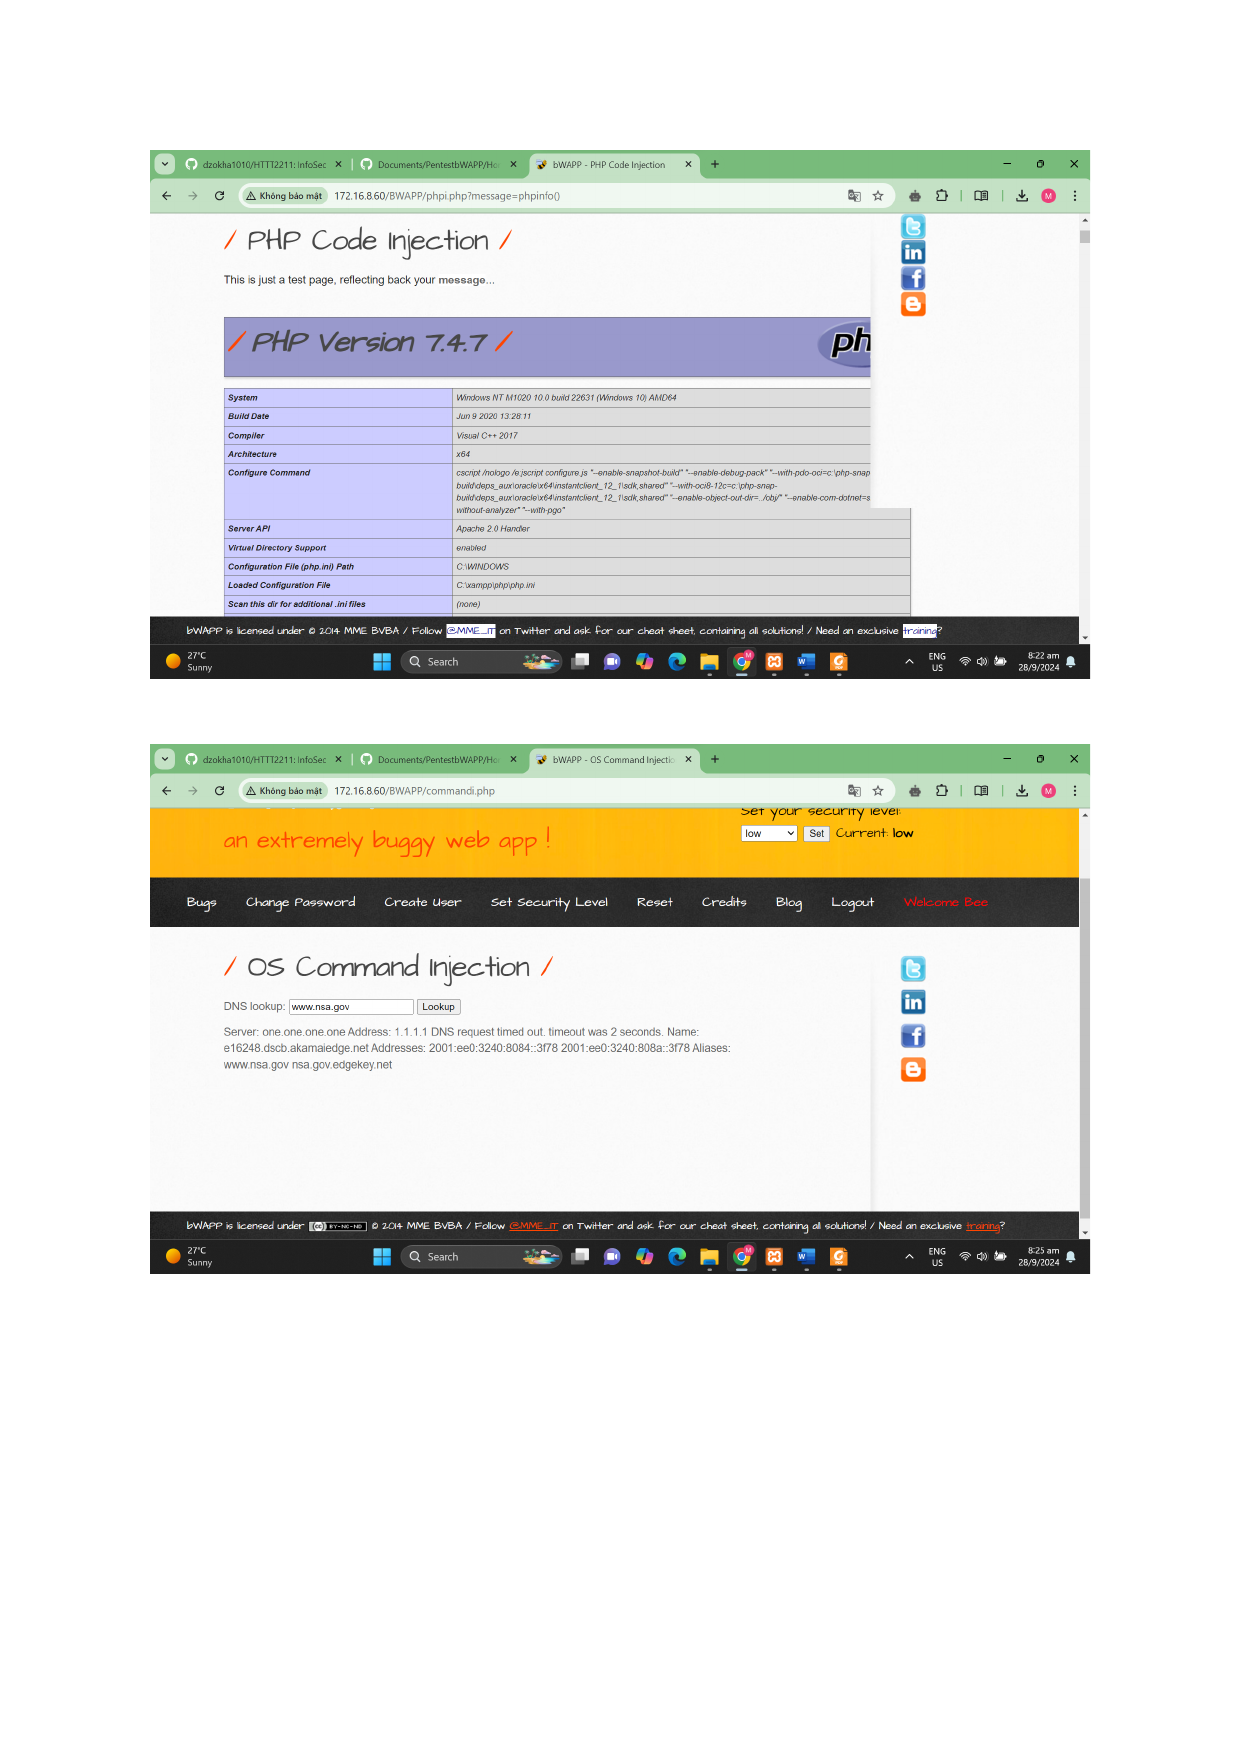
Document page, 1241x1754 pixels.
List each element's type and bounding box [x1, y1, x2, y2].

picture [150, 744, 1091, 1274]
picture [150, 150, 1091, 679]
